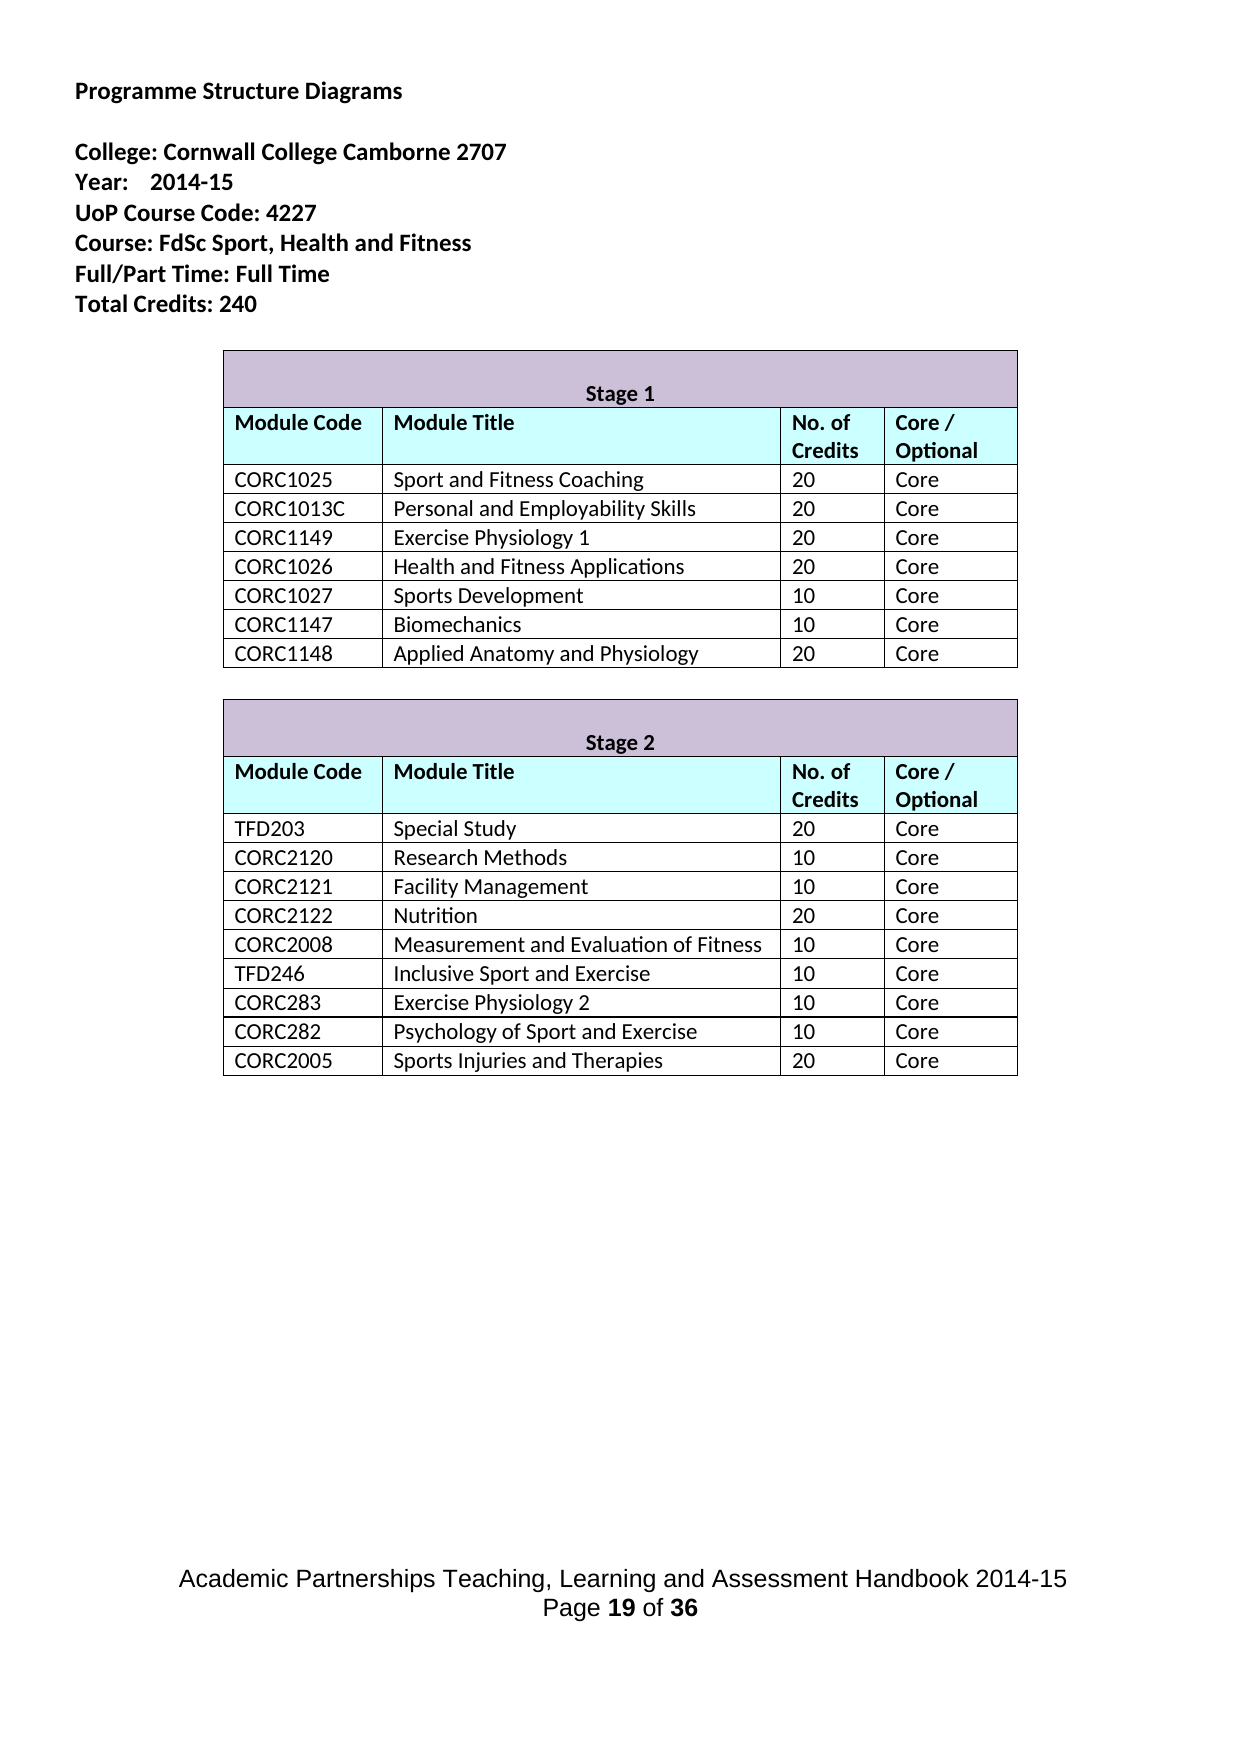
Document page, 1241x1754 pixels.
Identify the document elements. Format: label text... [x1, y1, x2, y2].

table_header Stage 1 [224, 351, 1017, 407]
table_cell CORC2008 [224, 930, 382, 958]
text Year: 2014-15 [75, 167, 1165, 197]
table_cell 20 [781, 901, 884, 929]
table_cell CORC1026 [224, 552, 382, 580]
table_cell 10 [781, 610, 884, 638]
table_cell CORC1013C [224, 494, 382, 522]
table_header Stage 2 [224, 700, 1017, 756]
table_cell CORC2121 [224, 872, 382, 900]
text Total Credits: 240 [75, 289, 1165, 319]
table_cell Core [885, 1018, 1017, 1046]
table_cell Psychology of Sport and Exercise [383, 1018, 780, 1046]
text Full/Part Time: Full Time [75, 258, 1165, 289]
table_cell Core [885, 901, 1017, 929]
table_cell CORC1027 [224, 581, 382, 609]
text UoP Course Code: 4227 [75, 197, 1165, 228]
table_cell Core [885, 989, 1017, 1016]
table_cell CORC1147 [224, 610, 382, 638]
text College: Cornwall College Camborne 2707 [75, 136, 1165, 167]
table_cell Core [885, 610, 1017, 638]
table_cell CORC283 [224, 989, 382, 1016]
table_cell Module Code [224, 408, 382, 464]
table_cell 20 [781, 465, 884, 493]
table_cell CORC282 [224, 1018, 382, 1046]
table_cell Core [885, 465, 1017, 493]
table_cell Core [885, 1047, 1017, 1074]
table_cell CORC2005 [224, 1047, 382, 1074]
table_cell 20 [781, 639, 884, 667]
table_cell 10 [781, 989, 884, 1016]
table_cell 10 [781, 843, 884, 871]
table_cell CORC1025 [224, 465, 382, 493]
text Programme Structure Diagrams [75, 75, 1165, 106]
table_cell Inclusive Sport and Exercise [383, 959, 780, 987]
table_cell 20 [781, 1047, 884, 1074]
table_cell Health and Fitness Applications [383, 552, 780, 580]
table_cell Core [885, 814, 1017, 842]
table_cell TFD203 [224, 814, 382, 842]
table_cell Personal and Employability Skills [383, 494, 780, 522]
table_cell Core [885, 523, 1017, 551]
table_cell Exercise Physiology 1 [383, 523, 780, 551]
table_cell Biomechanics [383, 610, 780, 638]
table_cell Core [885, 581, 1017, 609]
table_cell CORC2120 [224, 843, 382, 871]
table_cell 20 [781, 523, 884, 551]
table_cell Core [885, 494, 1017, 522]
table_cell 20 [781, 494, 884, 522]
table_cell 10 [781, 1018, 884, 1046]
table_cell TFD246 [224, 959, 382, 987]
table_cell Measurement and Evaluation of Fitness [383, 930, 780, 958]
table_cell Applied Anatomy and Physiology [383, 639, 780, 667]
table_cell No. of Credits [781, 408, 884, 464]
table_cell Research Methods [383, 843, 780, 871]
table_cell Sports Injuries and Therapies [383, 1047, 780, 1074]
table_cell No. of Credits [781, 757, 884, 813]
table_cell 10 [781, 581, 884, 609]
table_cell 10 [781, 872, 884, 900]
table_cell Core [885, 639, 1017, 667]
table_cell CORC1148 [224, 639, 382, 667]
table_cell CORC2122 [224, 901, 382, 929]
table_cell Core / Optional [885, 757, 1017, 813]
table_cell 10 [781, 930, 884, 958]
table_cell 20 [781, 552, 884, 580]
table_cell Core [885, 552, 1017, 580]
table_cell Exercise Physiology 2 [383, 989, 780, 1016]
text Course: FdSc Sport, Health and Fitness [75, 228, 1165, 258]
table_cell Module Title [383, 757, 780, 813]
table_cell Module Title [383, 408, 780, 464]
table_cell CORC1149 [224, 523, 382, 551]
table_cell Nutrition [383, 901, 780, 929]
table_cell Core / Optional [885, 408, 1017, 464]
table_cell Module Code [224, 757, 382, 813]
table_cell Core [885, 872, 1017, 900]
table_cell Facility Management [383, 872, 780, 900]
table_cell Sports Development [383, 581, 780, 609]
table_cell Sport and Fitness Coaching [383, 465, 780, 493]
table_cell Special Study [383, 814, 780, 842]
table_cell Core [885, 930, 1017, 958]
table_cell Core [885, 959, 1017, 987]
table_cell Core [885, 843, 1017, 871]
table_cell 20 [781, 814, 884, 842]
table_cell 10 [781, 959, 884, 987]
